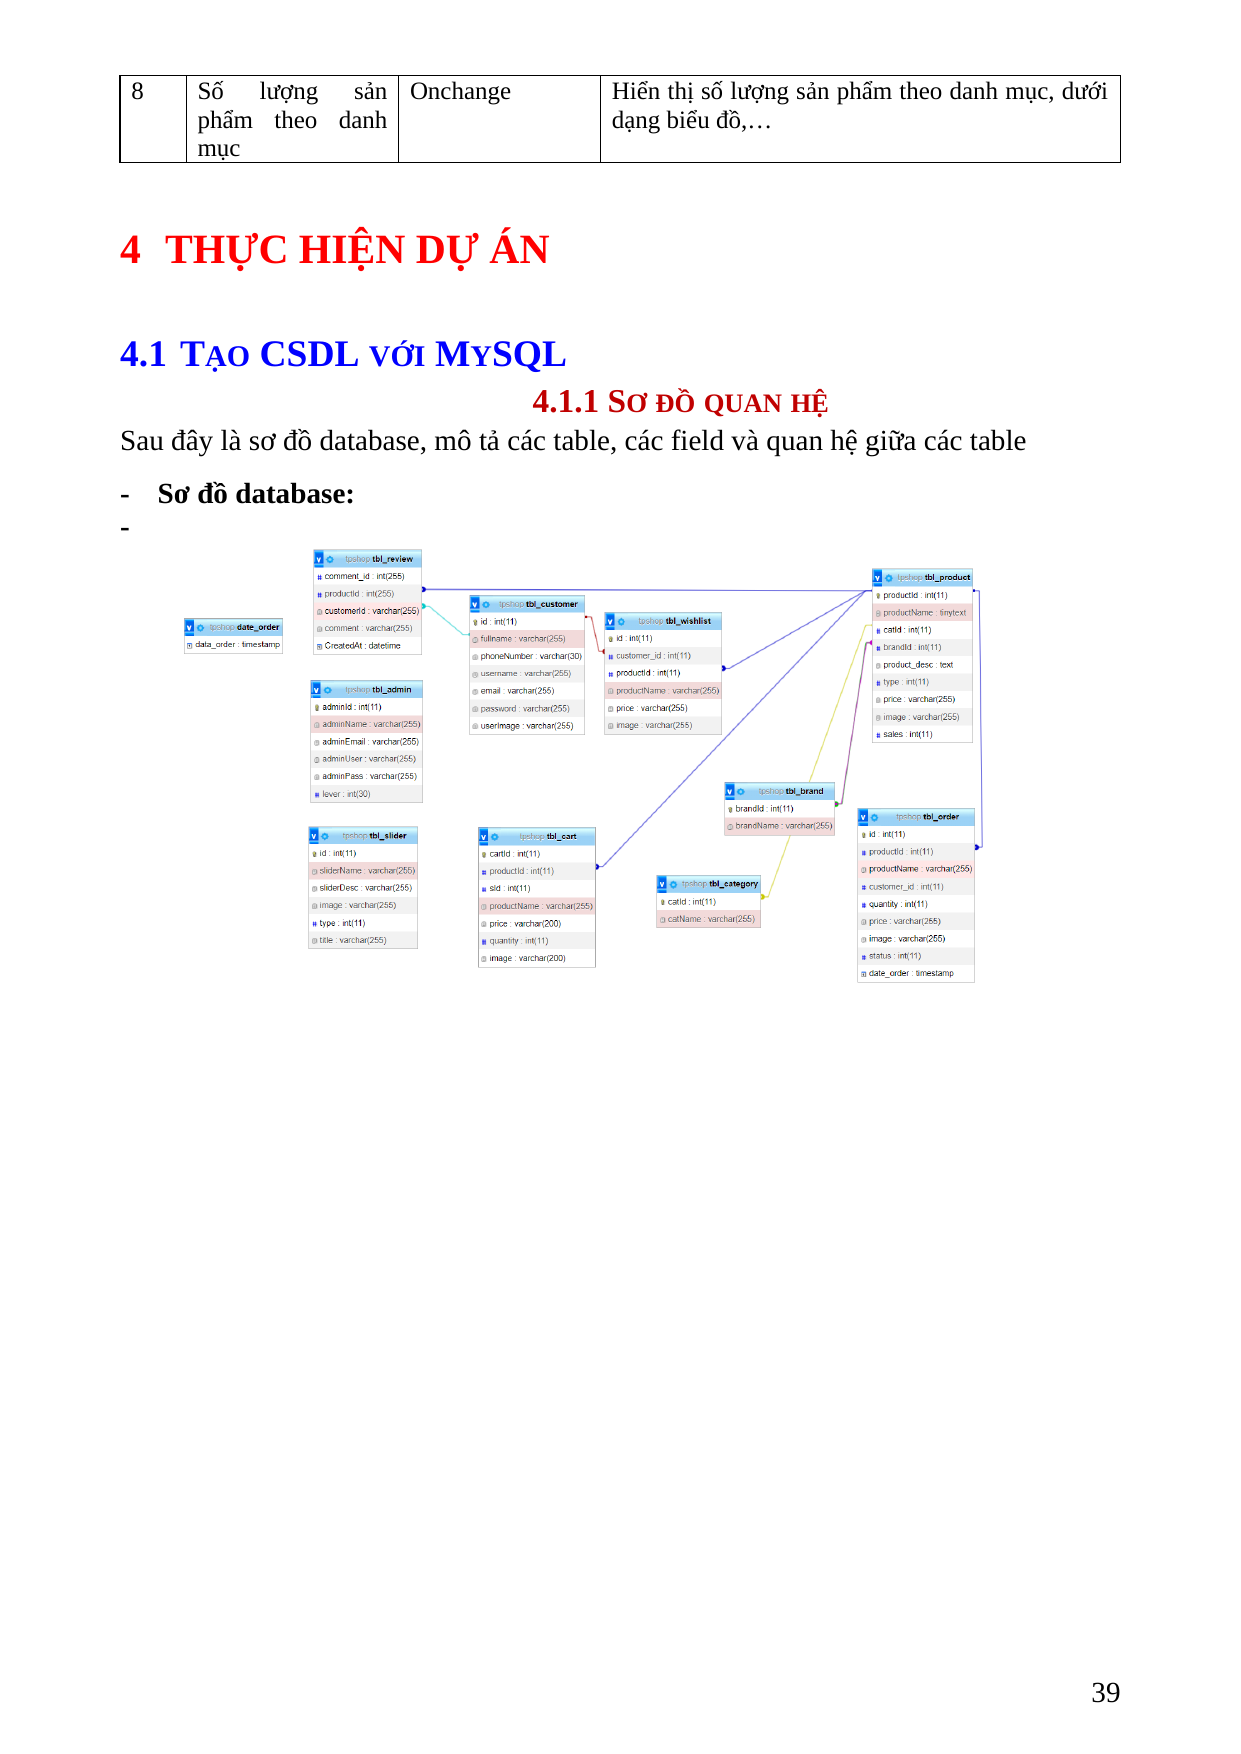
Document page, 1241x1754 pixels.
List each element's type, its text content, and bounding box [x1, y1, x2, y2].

table_cell 8 [121, 76, 186, 162]
subtitle Sơ đồ quan hệ [532, 382, 1120, 420]
subtitle Thực hiện dự án [120, 224, 1120, 272]
table_cell Onchange [399, 76, 600, 162]
picture [120, 543, 1121, 1012]
subtitle Tạo CSDL với MySQL [120, 331, 1120, 374]
list Sơ đồ database: [120, 476, 1120, 509]
text Sau đây là sơ đồ database, mô tả các table, các field và quan hệ giữa các table [120, 423, 1120, 457]
table_cell Hiển thị số lượng sản phẩm theo danh mục, dưới dạng biểu đồ,… [601, 76, 1120, 162]
table_cell Số lượng sản phẩm theo danh mục [187, 76, 398, 162]
